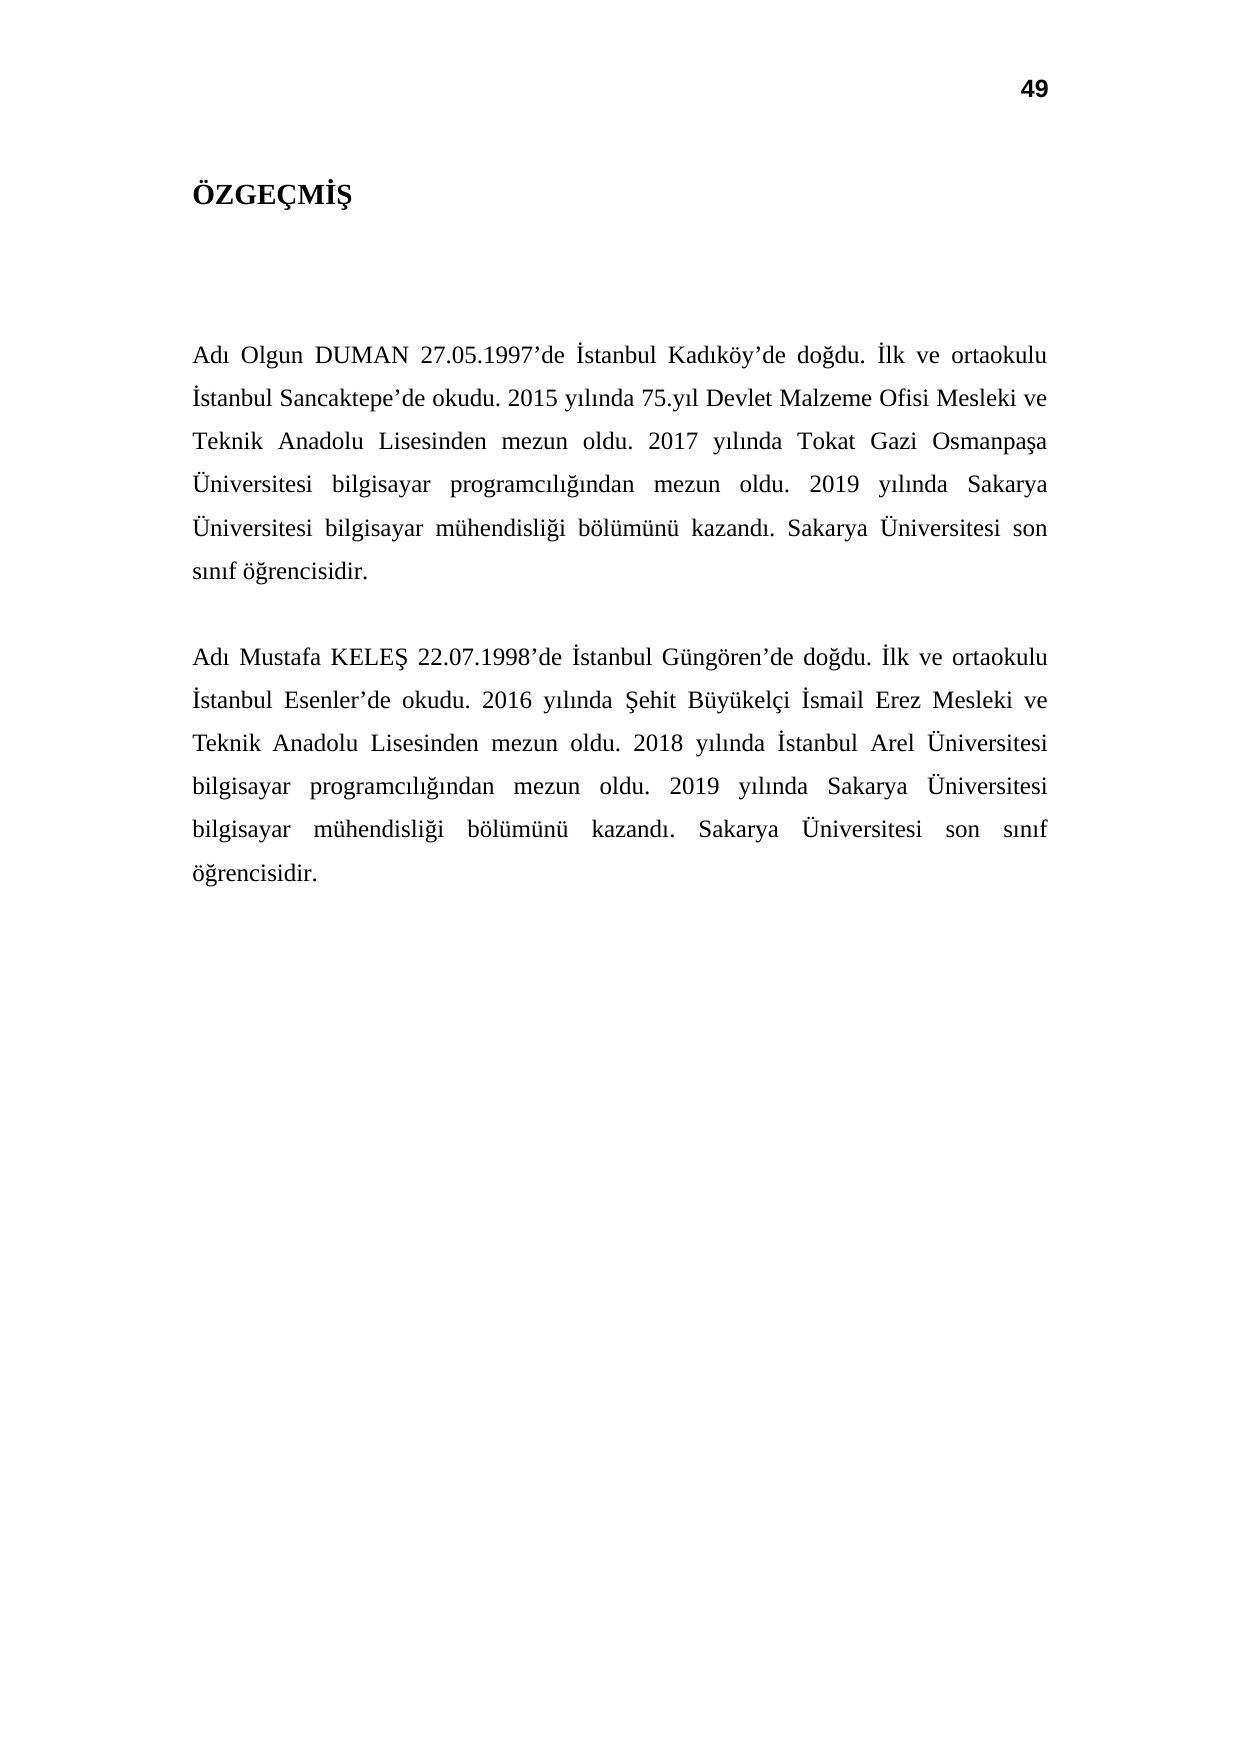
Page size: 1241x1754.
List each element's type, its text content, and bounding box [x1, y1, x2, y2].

text Adı Olgun DUMAN 27.05.1997’de İstanbul Kadıköy’de doğdu. İlk ve ortaokulu İstanbul Sancaktepe’de okudu. 2015 yılında 75.yıl Devlet Malzeme Ofisi Mesleki ve Teknik Anadolu Lisesinden mezun oldu. 2017 yılında Tokat Gazi Osmanpaşa Üniversitesi bilgisayar programcılığından mezun oldu. 2019 yılında Sakarya Üniversitesi bilgisayar mühendisliği bölümünü kazandı. Sakarya Üniversitesi son sınıf öğrencisidir. [192, 340, 1048, 584]
text Adı Mustafa KELEŞ 22.07.1998’de İstanbul Güngören’de doğdu. İlk ve ortaokulu İstanbul Esenler’de okudu. 2016 yılında Şehit Büyükelçi İsmail Erez Mesleki ve Teknik Anadolu Lisesinden mezun oldu. 2018 yılında İstanbul Arel Üniversitesi bilgisayar programcılığından mezun oldu. 2019 yılında Sakarya Üniversitesi bilgisayar mühendisliği bölümünü kazandı. Sakarya Üniversitesi son sınıf öğrencisidir. [192, 642, 1048, 886]
text ÖZGEÇMİŞ [192, 177, 1048, 211]
